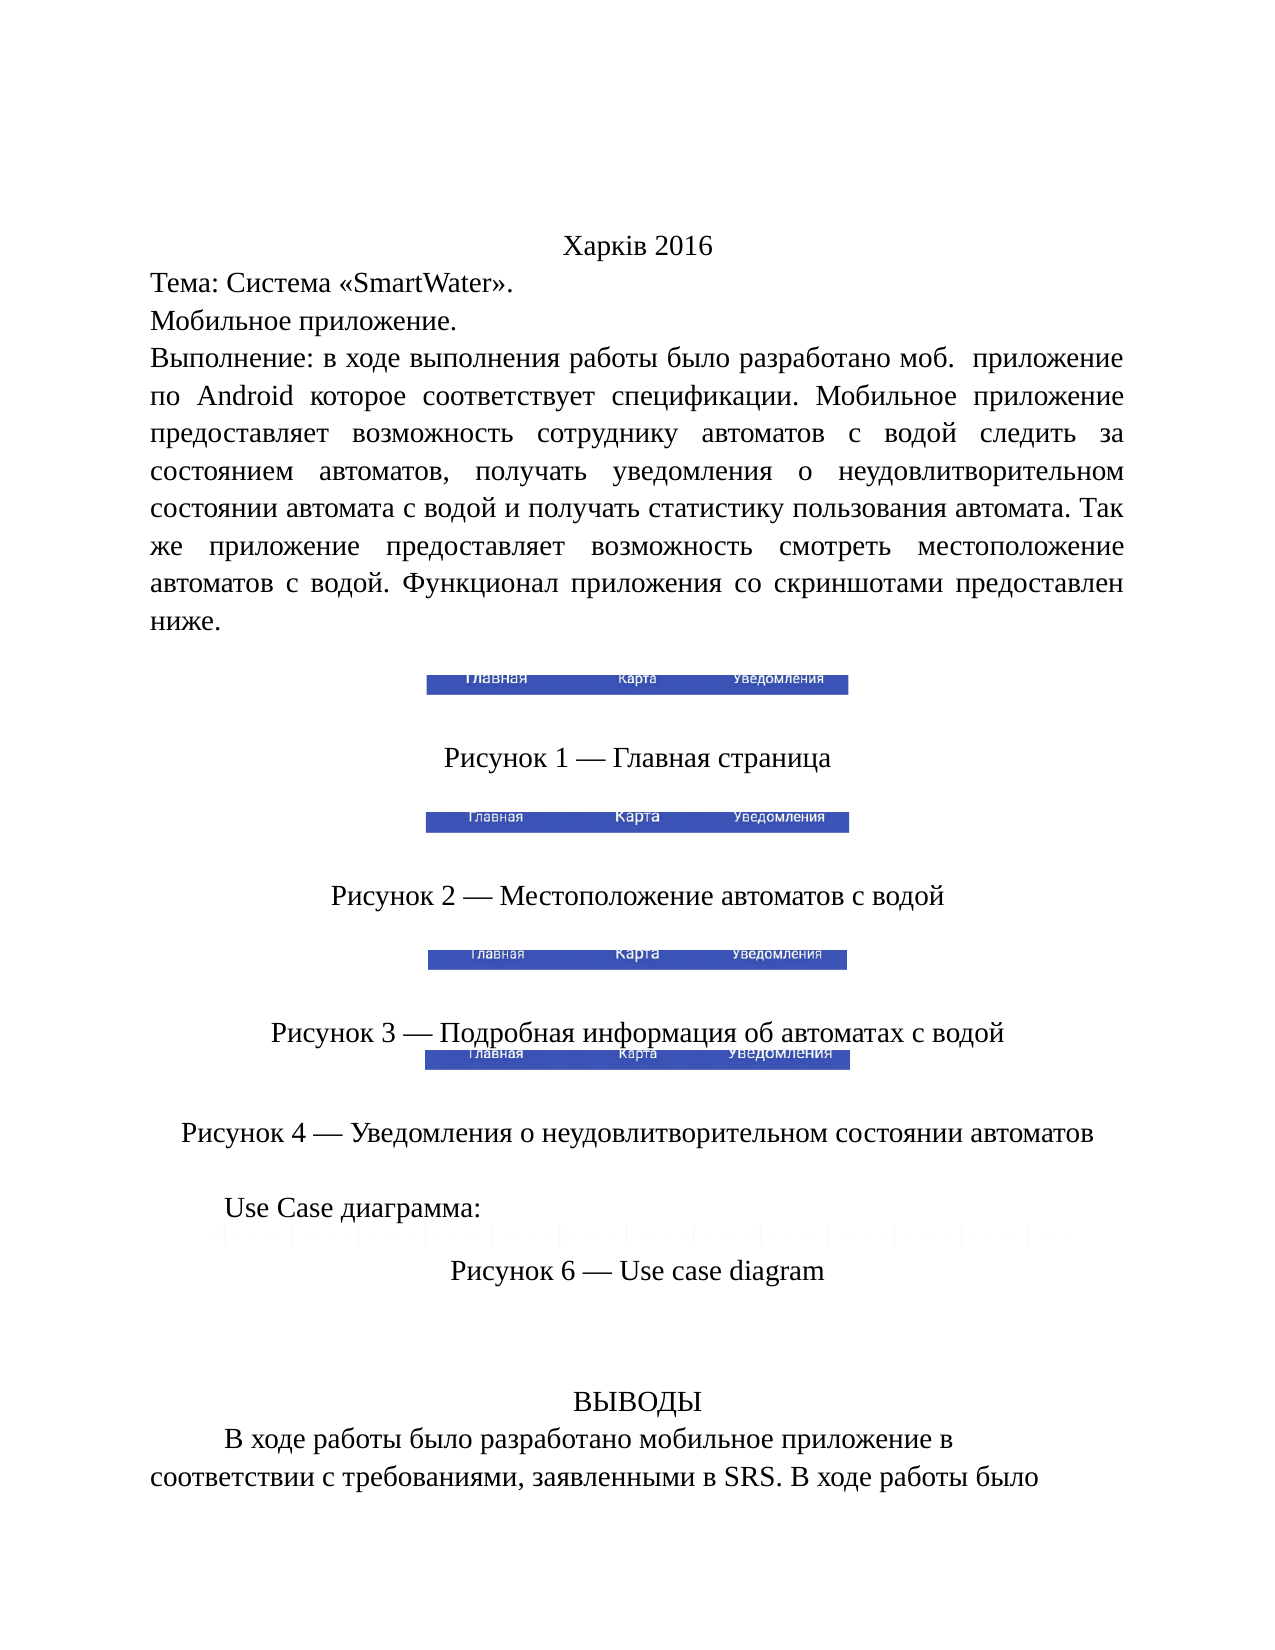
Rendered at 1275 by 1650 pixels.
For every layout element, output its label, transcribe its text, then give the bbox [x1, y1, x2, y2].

text Рисунок 3 — Подробная информация об автоматах с водой [150, 1012, 1125, 1050]
text ВЫВОДЫ [150, 1381, 1125, 1418]
text Рисунок 2 — Местоположение автоматов с водой [150, 875, 1125, 912]
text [150, 1418, 1125, 1493]
text Мобильное приложение. [150, 300, 1125, 337]
text Выполнение: в ходе выполнения работы было разработано моб. приложение по Android которое соответствует спецификации. Мобильное приложение предоставляет возможность сотруднику автоматов с водой следить за состоянием автоматов, получать уведомления о неудовлитворительном состоянии автомата с водой и получать статистику пользования автомата. Так же приложение предоставляет возможность смотреть местоположение автоматов с водой. Функционал приложения со скриншотами предоставлен ниже. [150, 337, 1125, 637]
text Тема: Система «SmartWater». [150, 262, 1125, 300]
text Use Case диаграмма: [150, 1187, 1125, 1225]
text Рисунок 6 — Use case diagram [150, 1250, 1125, 1287]
text Рисунок 4 — Уведомления о неудовлитворительном состоянии автоматов [150, 1112, 1125, 1150]
text Харкiв 2016 [150, 225, 1125, 262]
text Рисунок 1 — Главная страница [150, 737, 1125, 775]
